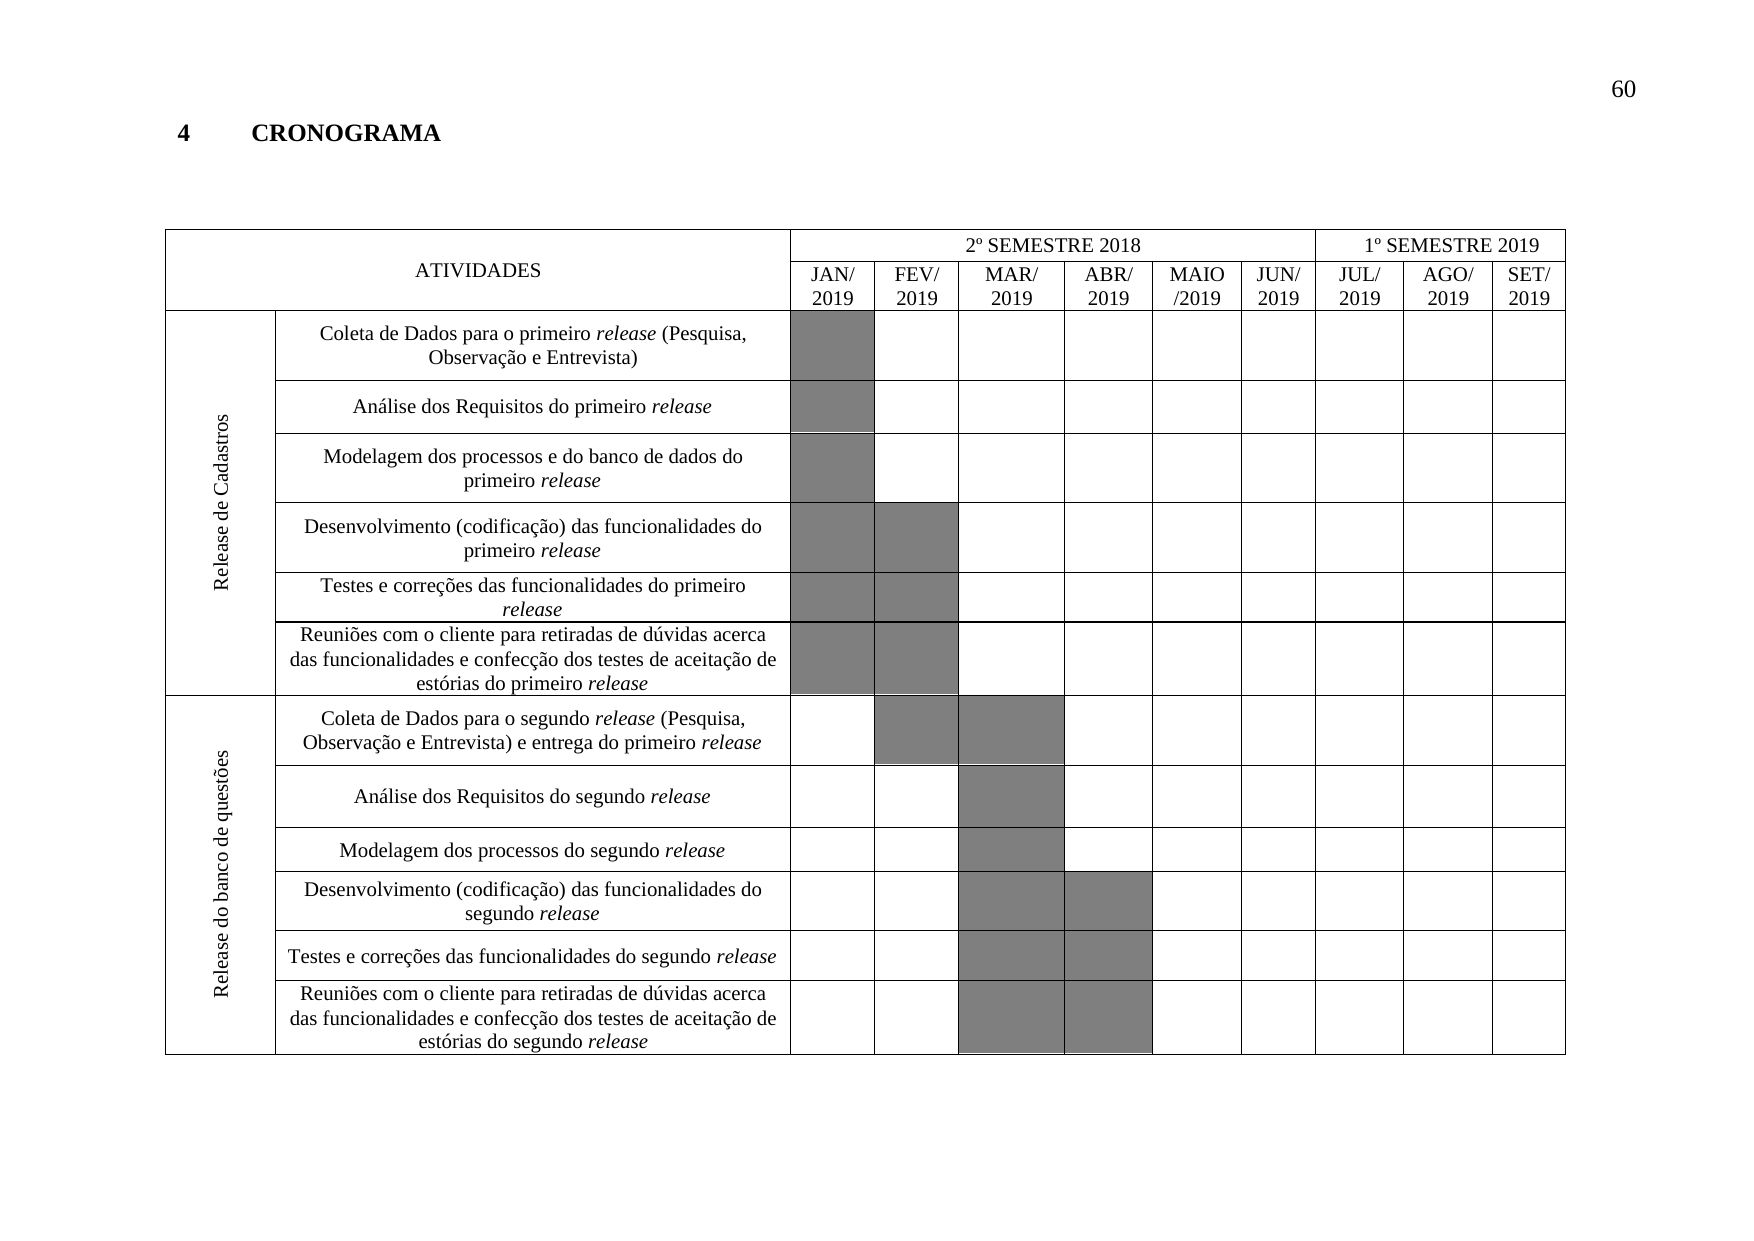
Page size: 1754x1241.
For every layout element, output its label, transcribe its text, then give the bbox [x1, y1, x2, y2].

table_cell Reuniões com o cliente para retiradas de dúvidas acerca das funcionalidades e confecção dos testes de aceitação de estórias do segundo release [276, 981, 790, 1053]
table_cell [1404, 766, 1492, 827]
table_cell [1153, 931, 1241, 980]
table_cell [1493, 828, 1565, 871]
table_cell [1242, 696, 1315, 764]
table_cell [959, 311, 1064, 380]
table_cell [1493, 931, 1565, 980]
table_cell Modelagem dos processos e do banco de dados do primeiro release [276, 434, 790, 502]
table_cell [1153, 434, 1241, 502]
table_cell [875, 381, 958, 432]
table_cell [959, 623, 1064, 694]
table_cell [1153, 981, 1241, 1053]
table_cell [959, 434, 1064, 502]
table_header 1º SEMESTRE 2019 [1316, 230, 1565, 261]
table_cell Release de Cadastros [166, 311, 275, 694]
table_cell [791, 573, 874, 621]
table_cell [1493, 696, 1565, 764]
table_cell [1153, 828, 1241, 871]
subtitle Cronograma [177, 118, 1636, 147]
table_cell [1404, 828, 1492, 871]
table_cell [1242, 872, 1315, 930]
table_cell [1153, 573, 1241, 621]
table_cell [791, 311, 874, 380]
table_cell Testes e correções das funcionalidades do segundo release [276, 931, 790, 980]
table_cell [791, 503, 874, 572]
table_cell [1065, 981, 1152, 1053]
table_cell JUN/ 2019 [1242, 262, 1315, 310]
table_cell [1493, 434, 1565, 502]
table_cell [1404, 381, 1492, 432]
table_cell Release do banco de questões [166, 696, 275, 1053]
table_cell [1153, 766, 1241, 827]
table_cell [1404, 623, 1492, 694]
table_cell [1316, 981, 1403, 1053]
table_cell [1404, 311, 1492, 380]
table_cell [1316, 696, 1403, 764]
table_cell [1242, 828, 1315, 871]
table_cell [1404, 981, 1492, 1053]
table_cell [1493, 311, 1565, 380]
table_cell [959, 828, 1064, 871]
table_cell AGO/ 2019 [1404, 262, 1492, 310]
table_cell [1242, 931, 1315, 980]
table_cell Coleta de Dados para o segundo release (Pesquisa, Observação e Entrevista) e entrega do primeiro release [276, 696, 790, 764]
table_cell Desenvolvimento (codificação) das funcionalidades do segundo release [276, 872, 790, 930]
table_cell [875, 434, 958, 502]
table_cell [1404, 434, 1492, 502]
table_cell [791, 981, 874, 1053]
table_cell [1493, 872, 1565, 930]
table_cell [1316, 766, 1403, 827]
table_cell [1316, 872, 1403, 930]
table_cell [1153, 872, 1241, 930]
table_cell [1316, 573, 1403, 621]
table_cell [1493, 766, 1565, 827]
table_cell [1242, 766, 1315, 827]
table_cell [1316, 931, 1403, 980]
table_cell [1316, 311, 1403, 380]
table_cell [1316, 828, 1403, 871]
table_cell Reuniões com o cliente para retiradas de dúvidas acerca das funcionalidades e confecção dos testes de aceitação de estórias do primeiro release [276, 623, 790, 694]
table_cell Desenvolvimento (codificação) das funcionalidades do primeiro release [276, 503, 790, 572]
table_header ATIVIDADES [166, 230, 790, 310]
table_cell [1065, 828, 1152, 871]
table_cell JAN/ 2019 [791, 262, 874, 310]
table_cell [1242, 981, 1315, 1053]
table_cell [1493, 981, 1565, 1053]
table_cell [1065, 931, 1152, 980]
table_cell [1153, 311, 1241, 380]
table_cell [791, 623, 874, 694]
table_cell JUL/ 2019 [1316, 262, 1403, 310]
table_cell [875, 872, 958, 930]
table_cell [875, 931, 958, 980]
table_cell [1493, 623, 1565, 694]
table_cell MAR/ 2019 [959, 262, 1064, 310]
table_cell SET/ 2019 [1493, 262, 1565, 310]
table_cell [1153, 503, 1241, 572]
table_cell [1242, 573, 1315, 621]
table_cell [791, 434, 874, 502]
table_cell [959, 573, 1064, 621]
table_cell [1153, 696, 1241, 764]
table_cell [875, 828, 958, 871]
table_cell [875, 766, 958, 827]
table_cell [1065, 503, 1152, 572]
table_cell FEV/ 2019 [875, 262, 958, 310]
table_cell [959, 696, 1064, 764]
table_cell [1242, 311, 1315, 380]
table_cell [959, 931, 1064, 980]
table_cell [1065, 381, 1152, 432]
table_cell [1065, 623, 1152, 694]
table_cell MAIO /2019 [1153, 262, 1241, 310]
table_cell [875, 311, 958, 380]
table_cell [875, 696, 958, 764]
table_cell [1242, 623, 1315, 694]
table_cell [1493, 503, 1565, 572]
table_cell [1316, 503, 1403, 572]
table_cell [875, 503, 958, 572]
table_cell [791, 931, 874, 980]
table_cell Análise dos Requisitos do primeiro release [276, 381, 790, 432]
table_cell [1153, 623, 1241, 694]
table_cell Análise dos Requisitos do segundo release [276, 766, 790, 827]
table_cell [791, 766, 874, 827]
table_cell [959, 872, 1064, 930]
table_cell [875, 623, 958, 694]
table_cell [1242, 434, 1315, 502]
table_cell Testes e correções das funcionalidades do primeiro release [276, 573, 790, 621]
table_cell [791, 381, 874, 432]
table_cell [1065, 434, 1152, 502]
table_cell [791, 872, 874, 930]
table_cell [1065, 766, 1152, 827]
table_cell [1404, 503, 1492, 572]
table_cell [1316, 381, 1403, 432]
table_cell [1065, 311, 1152, 380]
table_cell [1404, 573, 1492, 621]
table_cell [1316, 623, 1403, 694]
table_cell [1316, 434, 1403, 502]
table_cell [791, 828, 874, 871]
table_cell ABR/ 2019 [1065, 262, 1152, 310]
table_cell [959, 503, 1064, 572]
table_cell [1493, 573, 1565, 621]
table_cell [875, 573, 958, 621]
table_cell [875, 981, 958, 1053]
table_cell [1404, 931, 1492, 980]
table_header 2º SEMESTRE 2018 [791, 230, 1315, 261]
table_cell [1242, 503, 1315, 572]
table_cell Modelagem dos processos do segundo release [276, 828, 790, 871]
table_cell [1065, 696, 1152, 764]
table_cell [1242, 381, 1315, 432]
table_cell Coleta de Dados para o primeiro release (Pesquisa, Observação e Entrevista) [276, 311, 790, 380]
table_cell [1153, 381, 1241, 432]
table_cell [1065, 573, 1152, 621]
table_cell [1065, 872, 1152, 930]
table_cell [791, 696, 874, 764]
table_cell [959, 381, 1064, 432]
table_cell [1404, 872, 1492, 930]
table_cell [959, 766, 1064, 827]
table_cell [959, 981, 1064, 1053]
table_cell [1404, 696, 1492, 764]
table_cell [1493, 381, 1565, 432]
